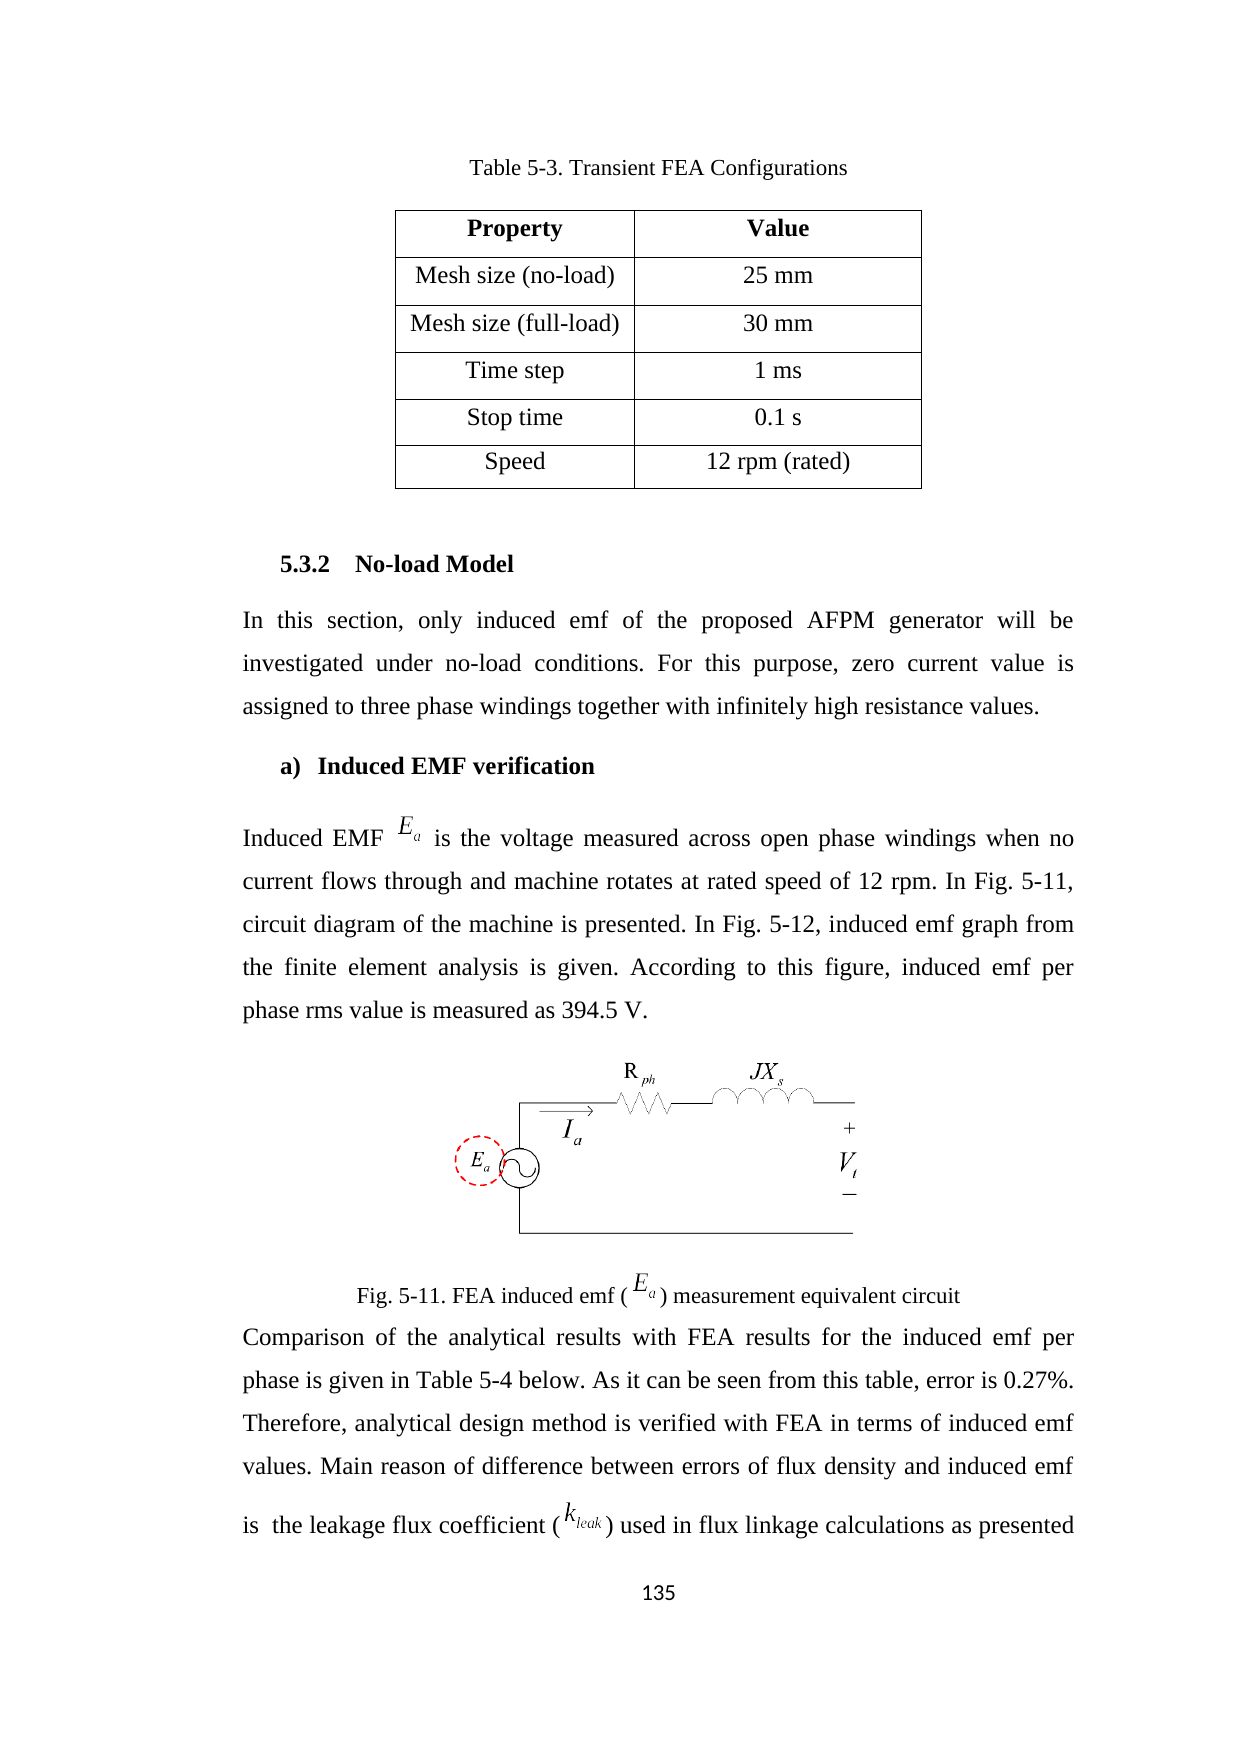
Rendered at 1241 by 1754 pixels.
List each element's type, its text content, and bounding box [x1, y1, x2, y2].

subtitle Induced EMF verification [280, 751, 1075, 780]
table_cell Speed [396, 446, 634, 488]
text In this section, only induced emf of the proposed AFPM generator will be investigated under no-load conditions. For this purpose, zero current value is assigned to three phase windings together with infinitely high resistance values. [242, 605, 1075, 720]
subtitle No-load Model [280, 549, 1075, 578]
table_cell 1 ms [635, 353, 921, 399]
picture [454, 1055, 863, 1234]
table_header Value [635, 211, 921, 257]
text Induced EMF is the voltage measured across open phase windings when no current flows through and machine rotates at rated speed of 12 rpm. In Fig. 5-11, circuit diagram of the machine is presented. In Fig. 5-12, induced emf graph from the finite element analysis is given. According to this figure, induced emf per phase rms value is measured as 394.5 V. [242, 807, 1075, 1024]
table_cell 0.1 s [635, 400, 921, 445]
table_cell Mesh size (full-load) [396, 306, 634, 352]
table_cell 25 mm [635, 258, 921, 304]
table_cell Time step [396, 353, 634, 399]
table_cell 12 rpm (rated) [635, 446, 921, 488]
list Fig. 5-11. FEA induced emf () measurement equivalent circuit [242, 1264, 1075, 1309]
table_header Property [396, 211, 634, 257]
table_cell Mesh size (no-load) [396, 258, 634, 304]
table_cell 30 mm [635, 306, 921, 352]
text Table 5-3. Transient FEA Configurations [242, 153, 1075, 180]
table_cell Stop time [396, 400, 634, 445]
